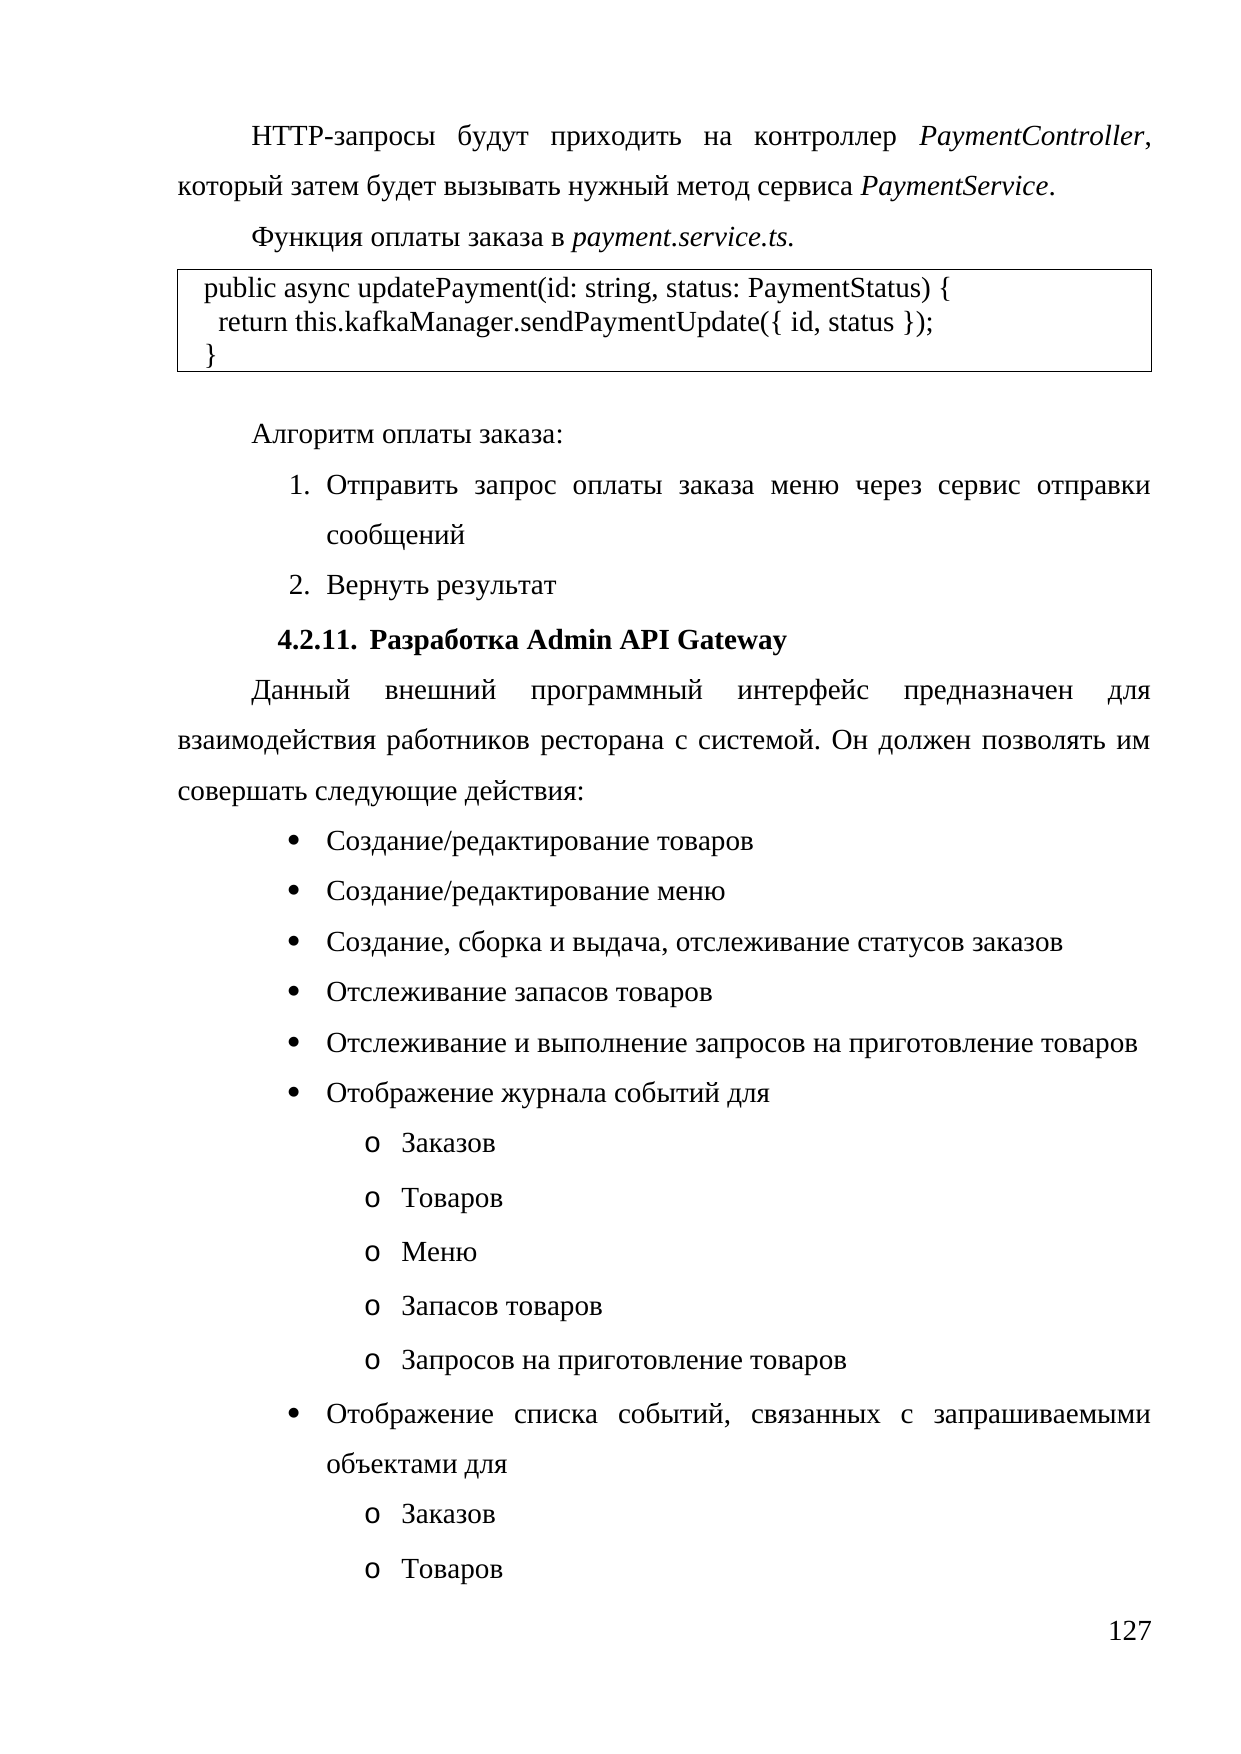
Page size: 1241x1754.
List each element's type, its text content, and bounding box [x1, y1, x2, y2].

list Запросов на приготовление товаров [363, 1342, 1152, 1378]
list Меню [363, 1234, 1152, 1270]
text Алгоритм оплаты заказа: [177, 416, 1152, 450]
list Отслеживание запасов товаров [288, 974, 1152, 1008]
text Функция оплаты заказа в payment.service.ts. [177, 219, 1152, 252]
list Товаров [363, 1180, 1152, 1216]
list Товаров [363, 1551, 1152, 1587]
text HTTP-запросы будут приходить на контроллер PaymentController, который затем будет вызывать нужный метод сервиса PaymentService. [177, 118, 1152, 202]
table_header public async updatePayment(id: string, status: PaymentStatus) { return this.kafkaManager.sendPaymentUpdate({ id, status }); } [178, 270, 1151, 371]
subtitle Разработка Admin API Gateway [277, 622, 1152, 655]
list Отслеживание и выполнение запросов на приготовление товаров [288, 1025, 1152, 1058]
list Создание/редактирование товаров [288, 823, 1152, 857]
text Данный внешний программный интерфейс предназначен для взаимодействия работников ресторана с системой. Он должен позволять им совершать следующие действия: [177, 672, 1152, 806]
list Отображение журнала событий для [288, 1075, 1152, 1109]
list Отправить запрос оплаты заказа меню через сервис отправки сообщений [288, 467, 1152, 551]
list Создание, сборка и выдача, отслеживание статусов заказов [288, 924, 1152, 958]
list Запасов товаров [363, 1288, 1152, 1324]
list Заказов [363, 1497, 1152, 1533]
list Вернуть результат [288, 567, 1152, 601]
list Заказов [363, 1126, 1152, 1162]
list Отображение списка событий, связанных с запрашиваемыми объектами для [288, 1396, 1152, 1480]
list Создание/редактирование меню [288, 873, 1152, 907]
